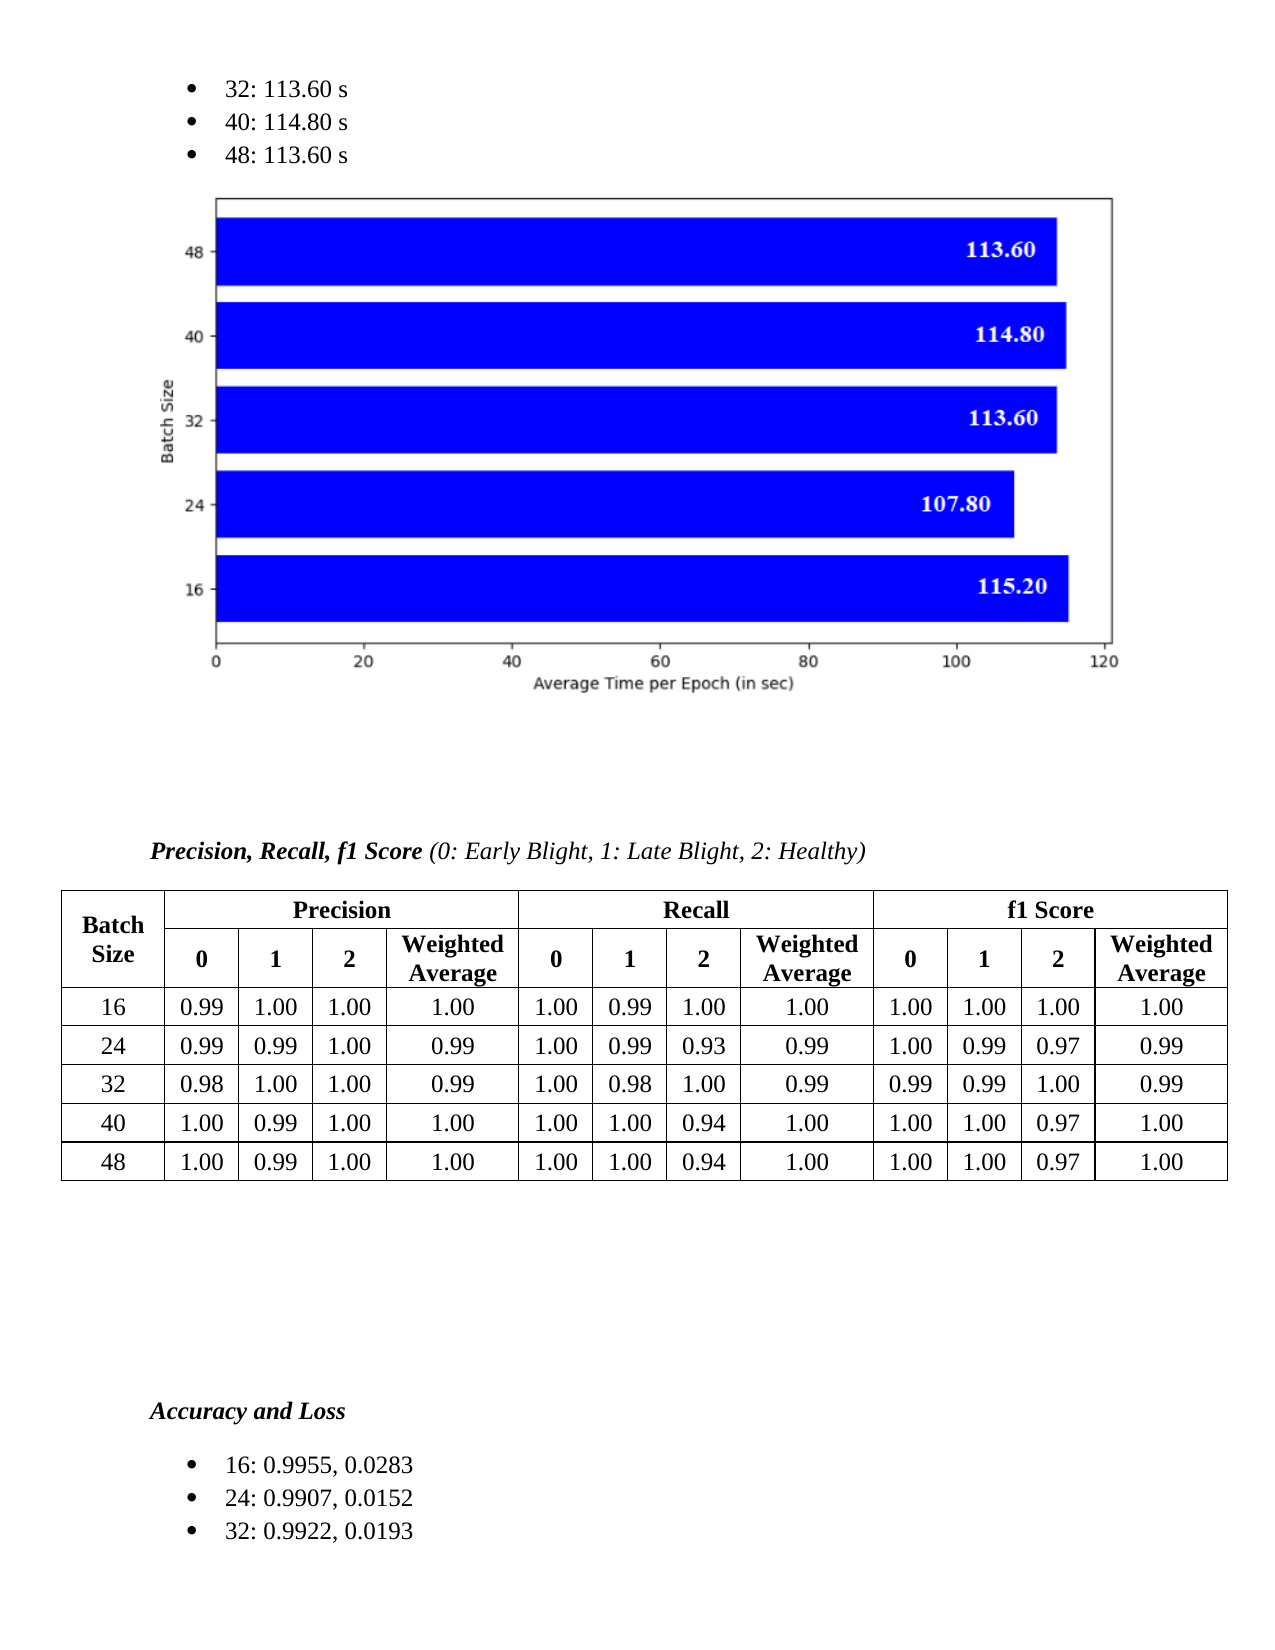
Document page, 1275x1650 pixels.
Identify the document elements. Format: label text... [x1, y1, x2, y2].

list 48: 113.60 s [187, 140, 1125, 169]
table_cell 0.97 [1022, 1026, 1094, 1064]
table_cell 0.99 [239, 1143, 312, 1180]
table_cell 1.00 [667, 1065, 740, 1103]
table_header f1 Score [874, 891, 1227, 928]
table_cell 1.00 [239, 1065, 312, 1103]
table_cell 1.00 [519, 1026, 592, 1064]
table_cell 1.00 [1022, 988, 1094, 1025]
table_cell 1.00 [519, 988, 592, 1025]
table_cell 1 [593, 929, 666, 987]
table_cell 1.00 [667, 988, 740, 1025]
table_cell 1.00 [948, 1143, 1021, 1180]
table_cell 2 [313, 929, 386, 987]
list 16: 0.9955, 0.0283 [187, 1450, 1125, 1479]
table_cell Weighted Average [387, 929, 518, 987]
table_cell 1.00 [313, 1143, 386, 1180]
table_cell 1.00 [948, 1104, 1021, 1141]
table_cell 1.00 [874, 1104, 947, 1141]
list 24: 0.9907, 0.0152 [187, 1483, 1125, 1512]
table_cell 32 [62, 1065, 164, 1103]
table_cell 0.99 [165, 988, 238, 1025]
table_cell 1.00 [741, 1104, 873, 1141]
table_cell 0.99 [239, 1104, 312, 1141]
table_cell 0.97 [1022, 1104, 1094, 1141]
table_cell 1.00 [593, 1104, 666, 1141]
table_cell 0.99 [874, 1065, 947, 1103]
table_cell 0 [165, 929, 238, 987]
table_cell 0.99 [948, 1065, 1021, 1103]
table_cell 1 [948, 929, 1021, 987]
list 40: 114.80 s [187, 107, 1125, 136]
table_cell 48 [62, 1143, 164, 1180]
table_cell 1.00 [741, 1143, 873, 1180]
table_header Precision [165, 891, 518, 928]
table_cell 1.00 [519, 1065, 592, 1103]
table_cell 1.00 [1096, 1104, 1227, 1141]
text Accuracy and Loss [150, 1396, 1125, 1425]
table_cell Weighted Average [741, 929, 873, 987]
table_cell 1 [239, 929, 312, 987]
table_cell 1.00 [874, 988, 947, 1025]
table_cell 1.00 [1096, 988, 1227, 1025]
table_cell 0.99 [593, 1026, 666, 1064]
table_cell 1.00 [874, 1026, 947, 1064]
table_cell 0.99 [165, 1026, 238, 1064]
table_cell 0.99 [1096, 1026, 1227, 1064]
table_cell 1.00 [519, 1143, 592, 1180]
table_cell 1.00 [313, 1026, 386, 1064]
table_cell 0.98 [593, 1065, 666, 1103]
table_cell 1.00 [313, 1065, 386, 1103]
table_cell 0.99 [741, 1026, 873, 1064]
table_cell 0.94 [667, 1104, 740, 1141]
table_cell 1.00 [519, 1104, 592, 1141]
table_cell 1.00 [239, 988, 312, 1025]
table_cell 1.00 [313, 988, 386, 1025]
table_cell 2 [667, 929, 740, 987]
picture [150, 193, 1125, 703]
table_cell 1.00 [1096, 1143, 1227, 1180]
table_cell 0 [874, 929, 947, 987]
table_cell 1.00 [387, 988, 518, 1025]
table_cell 0.99 [1096, 1065, 1227, 1103]
table_cell 1.00 [165, 1143, 238, 1180]
table_cell 0.99 [741, 1065, 873, 1103]
table_cell 0.97 [1022, 1143, 1094, 1180]
table_cell 1.00 [387, 1143, 518, 1180]
table_cell 0.99 [387, 1065, 518, 1103]
table_cell 40 [62, 1104, 164, 1141]
table_cell 24 [62, 1026, 164, 1064]
table_cell 0.93 [667, 1026, 740, 1064]
table_header Batch Size [62, 891, 164, 987]
table_cell 1.00 [165, 1104, 238, 1141]
text Precision, Recall, f1 Score (0: Early Blight, 1: Late Blight, 2: Healthy) [150, 836, 1125, 864]
table_cell 0.99 [593, 988, 666, 1025]
table_cell 1.00 [593, 1143, 666, 1180]
table_cell 1.00 [741, 988, 873, 1025]
table_cell 1.00 [387, 1104, 518, 1141]
table_cell 0.94 [667, 1143, 740, 1180]
table_header Recall [519, 891, 873, 928]
table_cell 0.98 [165, 1065, 238, 1103]
table_cell 1.00 [1022, 1065, 1094, 1103]
table_cell 0.99 [239, 1026, 312, 1064]
list 32: 113.60 s [187, 74, 1125, 103]
table_cell Weighted Average [1096, 929, 1227, 987]
table_cell 0.99 [948, 1026, 1021, 1064]
table_cell 1.00 [313, 1104, 386, 1141]
table_cell 1.00 [948, 988, 1021, 1025]
table_cell 1.00 [874, 1143, 947, 1180]
list 32: 0.9922, 0.0193 [187, 1516, 1125, 1545]
table_cell 0 [519, 929, 592, 987]
table_cell 16 [62, 988, 164, 1025]
table_cell 0.99 [387, 1026, 518, 1064]
table_cell 2 [1022, 929, 1094, 987]
